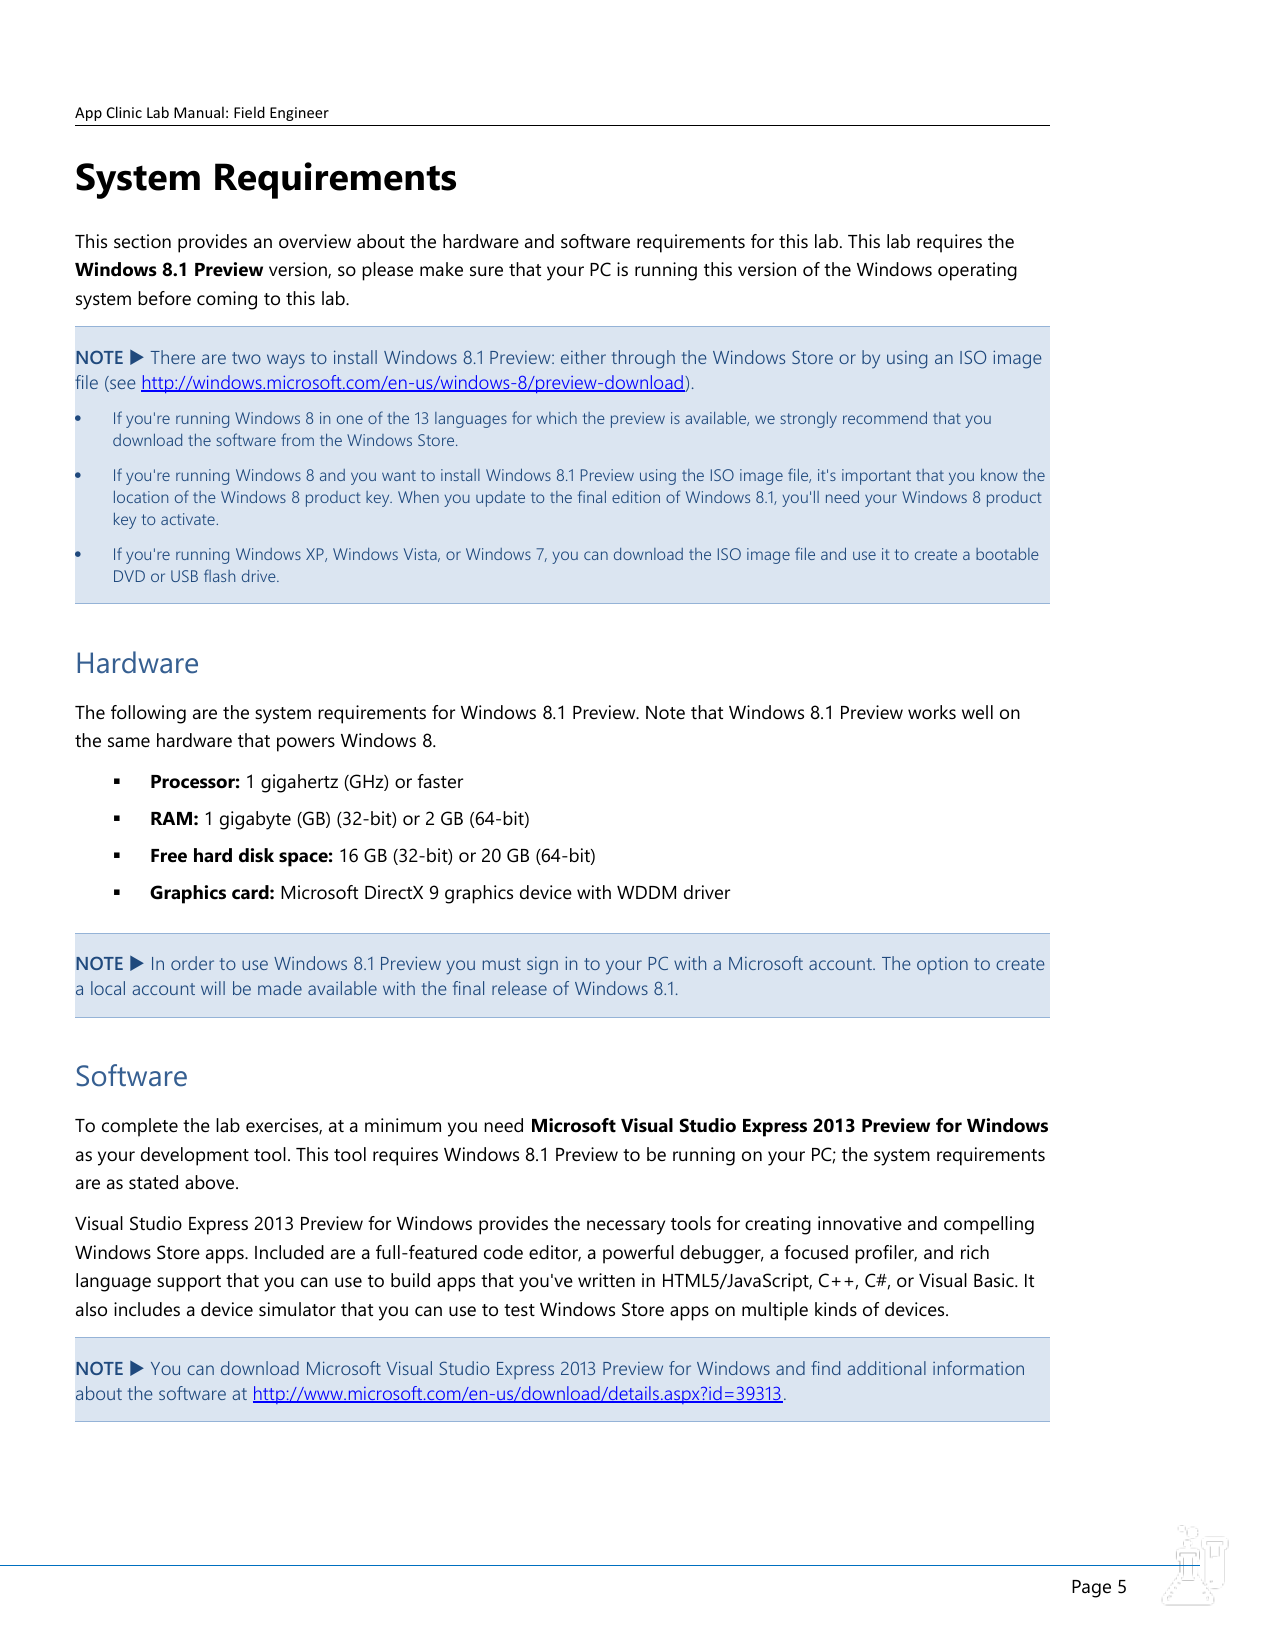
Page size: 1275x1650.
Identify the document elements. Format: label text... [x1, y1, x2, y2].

text To complete the lab exercises, at a minimum you need Microsoft Visual Studio Express 2013 Preview for Windows as your development tool. This tool requires Windows 8.1 Preview to be running on your PC; the system requirements are as stated above. [75, 1112, 1050, 1194]
list Free hard disk space: 16 GB (32-bit) or 20 GB (64-bit) [112, 842, 1050, 867]
subtitle System Requirements [75, 150, 1050, 200]
list If you're running Windows 8 and you want to install Windows 8.1 Preview using the ISO image file, it's important that you know the location of the Windows 8 product key. When you update to the final edition of Windows 8.1, you'll need your Windows 8 product key to activate. [75, 445, 1050, 524]
list Graphics card: Microsoft DirectX 9 graphics device with WDDM driver [112, 879, 1050, 904]
text The following are the system requirements for Windows 8.1 Preview. Note that Windows 8.1 Preview works well on the same hardware that powers Windows 8. [75, 699, 1050, 752]
list RAM: 1 gigabyte (GB) (32-bit) or 2 GB (64-bit) [112, 805, 1050, 830]
subtitle Hardware [75, 642, 1050, 681]
text This section provides an overview about the hardware and software requirements for this lab. This lab requires the Windows 8.1 Preview version, so please make sure that your PC is running this version of the Windows operating system before coming to this lab. [75, 228, 1050, 310]
list If you're running Windows XP, Windows Vista, or Windows 7, you can download the ISO image file and use it to create a bootable DVD or USB flash drive. [75, 524, 1050, 603]
text NOTE In order to use Windows 8.1 Preview you must sign in to your PC with a Microsoft account. The option to create a local account will be made available with the final release of Windows 8.1. [75, 934, 1050, 1017]
text NOTE You can download Microsoft Visual Studio Express 2013 Preview for Windows and find additional information about the software at http://www.microsoft.com/en-us/download/details.aspx?id=39313. [75, 1338, 1050, 1421]
text NOTE There are two ways to install Windows 8.1 Preview: either through the Windows Store or by using an ISO image file (see http://windows.microsoft.com/en-us/windows-8/preview-download). [75, 327, 1050, 388]
list If you're running Windows 8 in one of the 13 languages for which the preview is available, we strongly recommend that you download the software from the Windows Store. [75, 388, 1050, 445]
list Processor: 1 gigahertz (GHz) or faster [112, 768, 1050, 793]
subtitle Software [75, 1055, 1050, 1094]
text Visual Studio Express 2013 Preview for Windows provides the necessary tools for creating innovative and compelling Windows Store apps. Included are a full-featured code editor, a powerful debugger, a focused profiler, and rich language support that you can use to build apps that you've written in HTML5/JavaScript, C++, C#, or Visual Basic. It also includes a device simulator that you can use to test Windows Store apps on multiple kinds of devices. [75, 1211, 1050, 1321]
